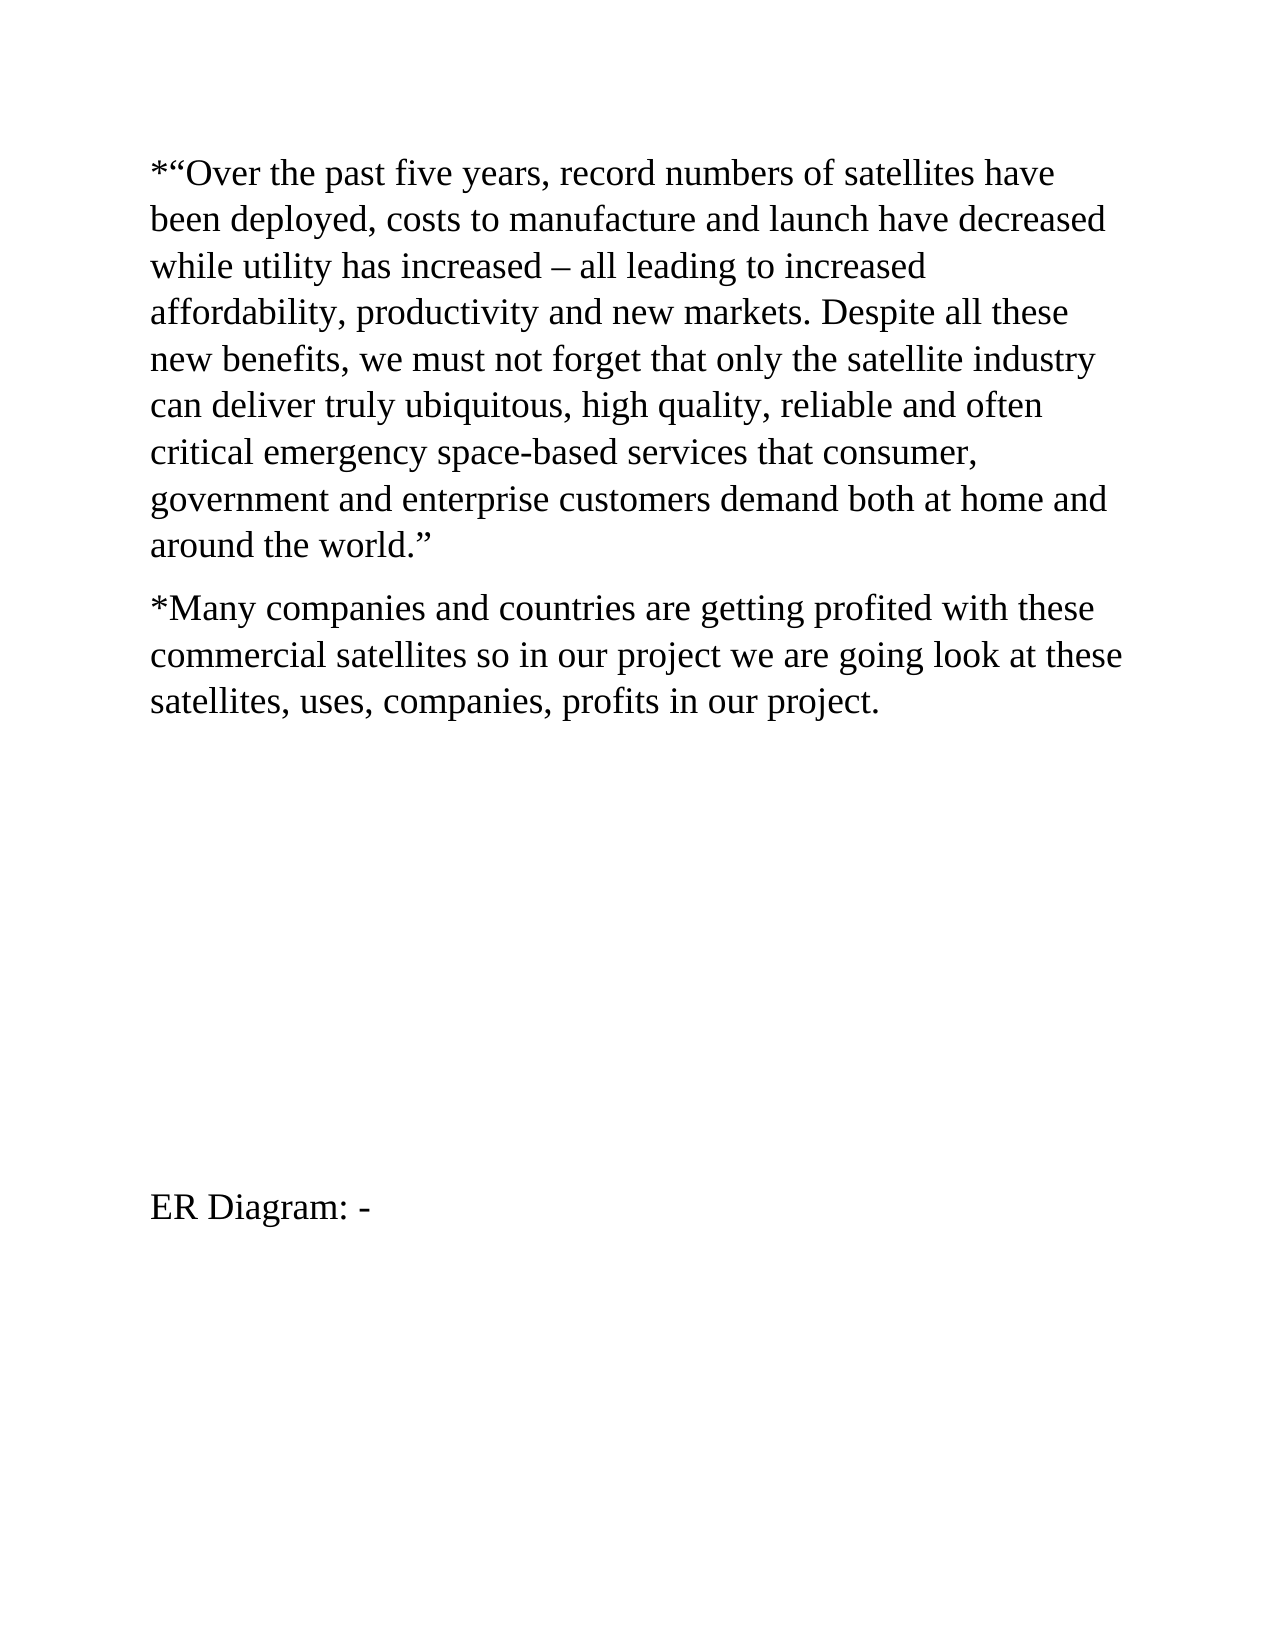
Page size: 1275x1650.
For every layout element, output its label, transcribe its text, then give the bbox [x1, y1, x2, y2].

text *“Over the past five years, record numbers of satellites have been deployed, costs to manufacture and launch have decreased while utility has increased – all leading to increased affordability, productivity and new markets. Despite all these new benefits, we must not forget that only the satellite industry can deliver truly ubiquitous, high quality, reliable and often critical emergency space-based services that consumer, government and enterprise customers demand both at home and around the world.” [150, 150, 1125, 566]
text ER Diagram: - [150, 1185, 1125, 1228]
text *Many companies and countries are getting profited with these commercial satellites so in our project we are going look at these satellites, uses, companies, profits in our project. [150, 586, 1125, 722]
